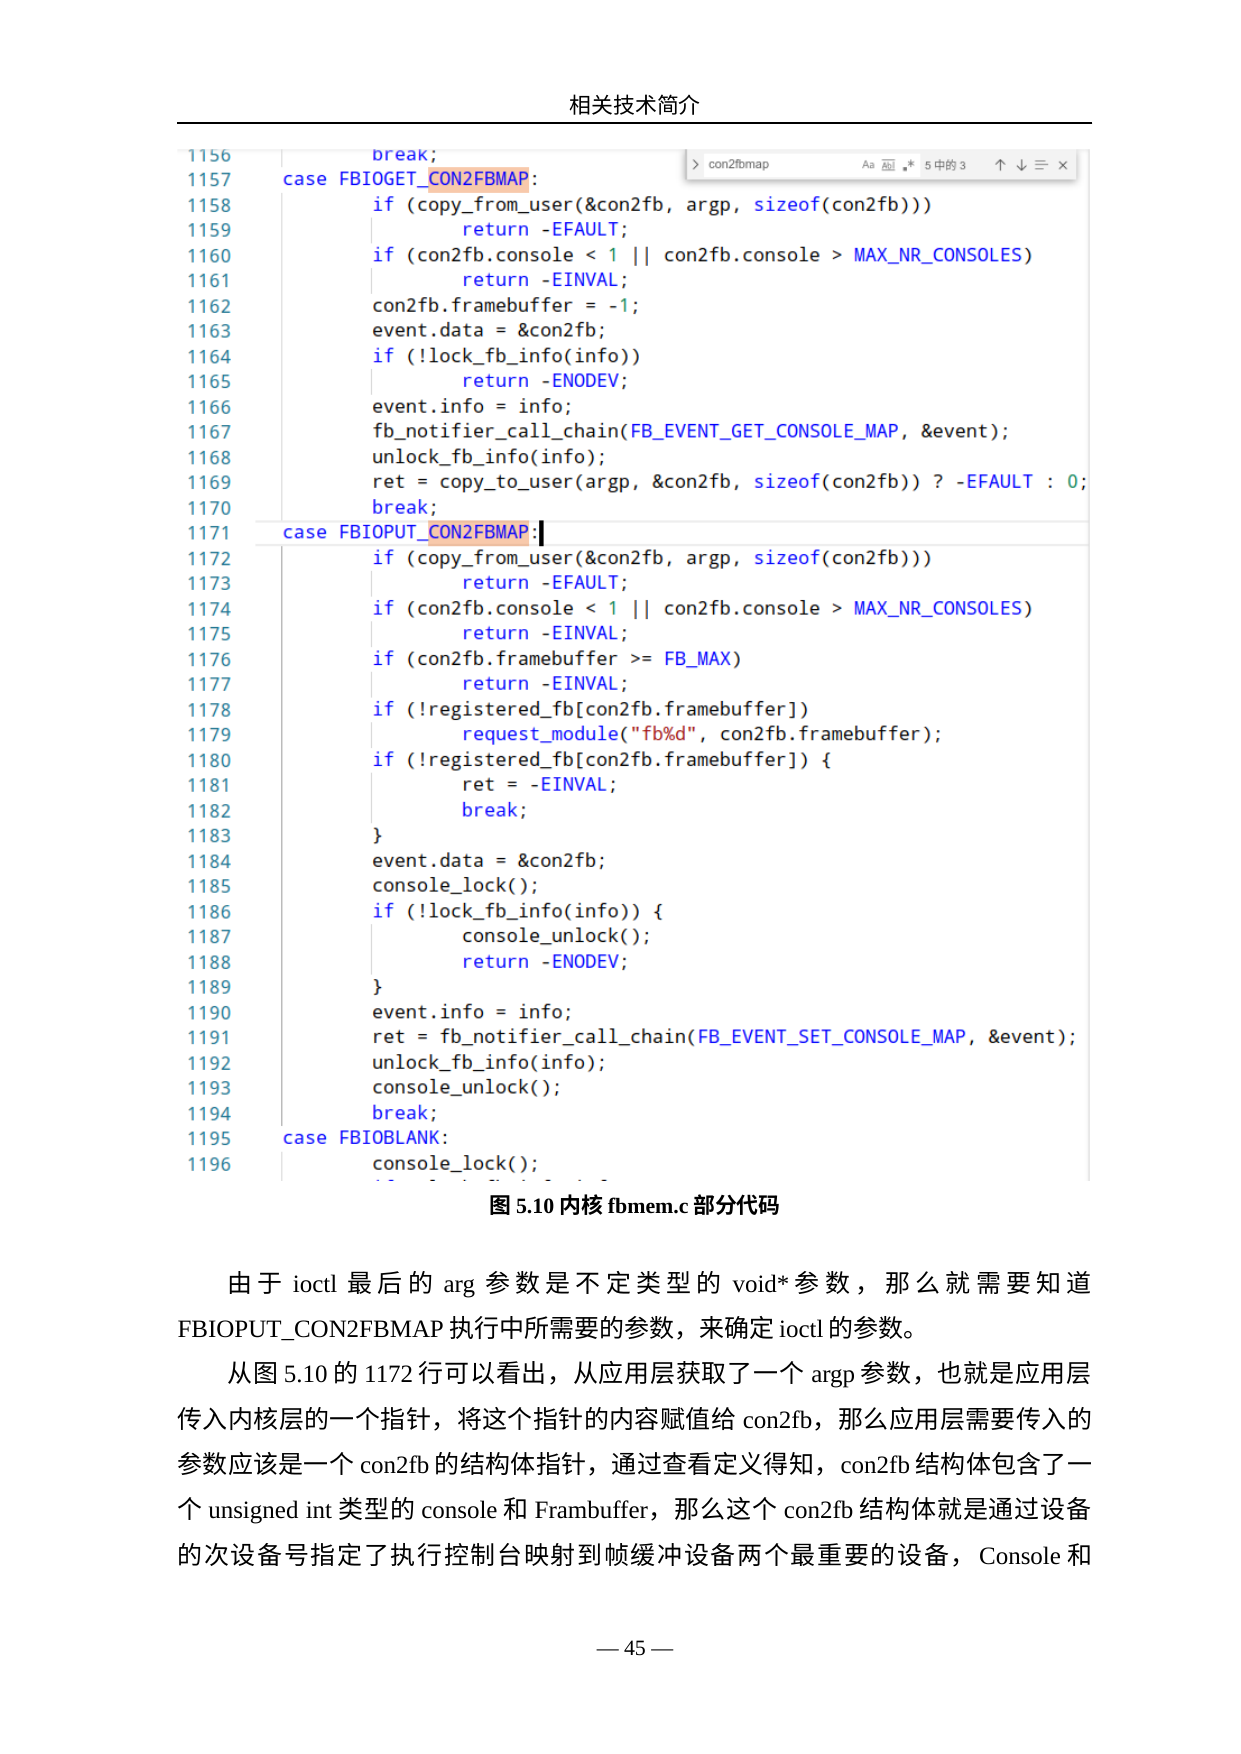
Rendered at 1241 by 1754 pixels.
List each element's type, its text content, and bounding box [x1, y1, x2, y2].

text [177, 1354, 1092, 1571]
picture [177, 147, 1092, 1181]
text 由于ioctl最后的arg参数是不定类型的void*参数，那么就需要知道FBIOPUT_CON2FBMAP执行中所需要的参数，来确定ioctl的参数。 [177, 1263, 1092, 1345]
text 图5.10 内核fbmem.c部分代码 [177, 1188, 1092, 1219]
